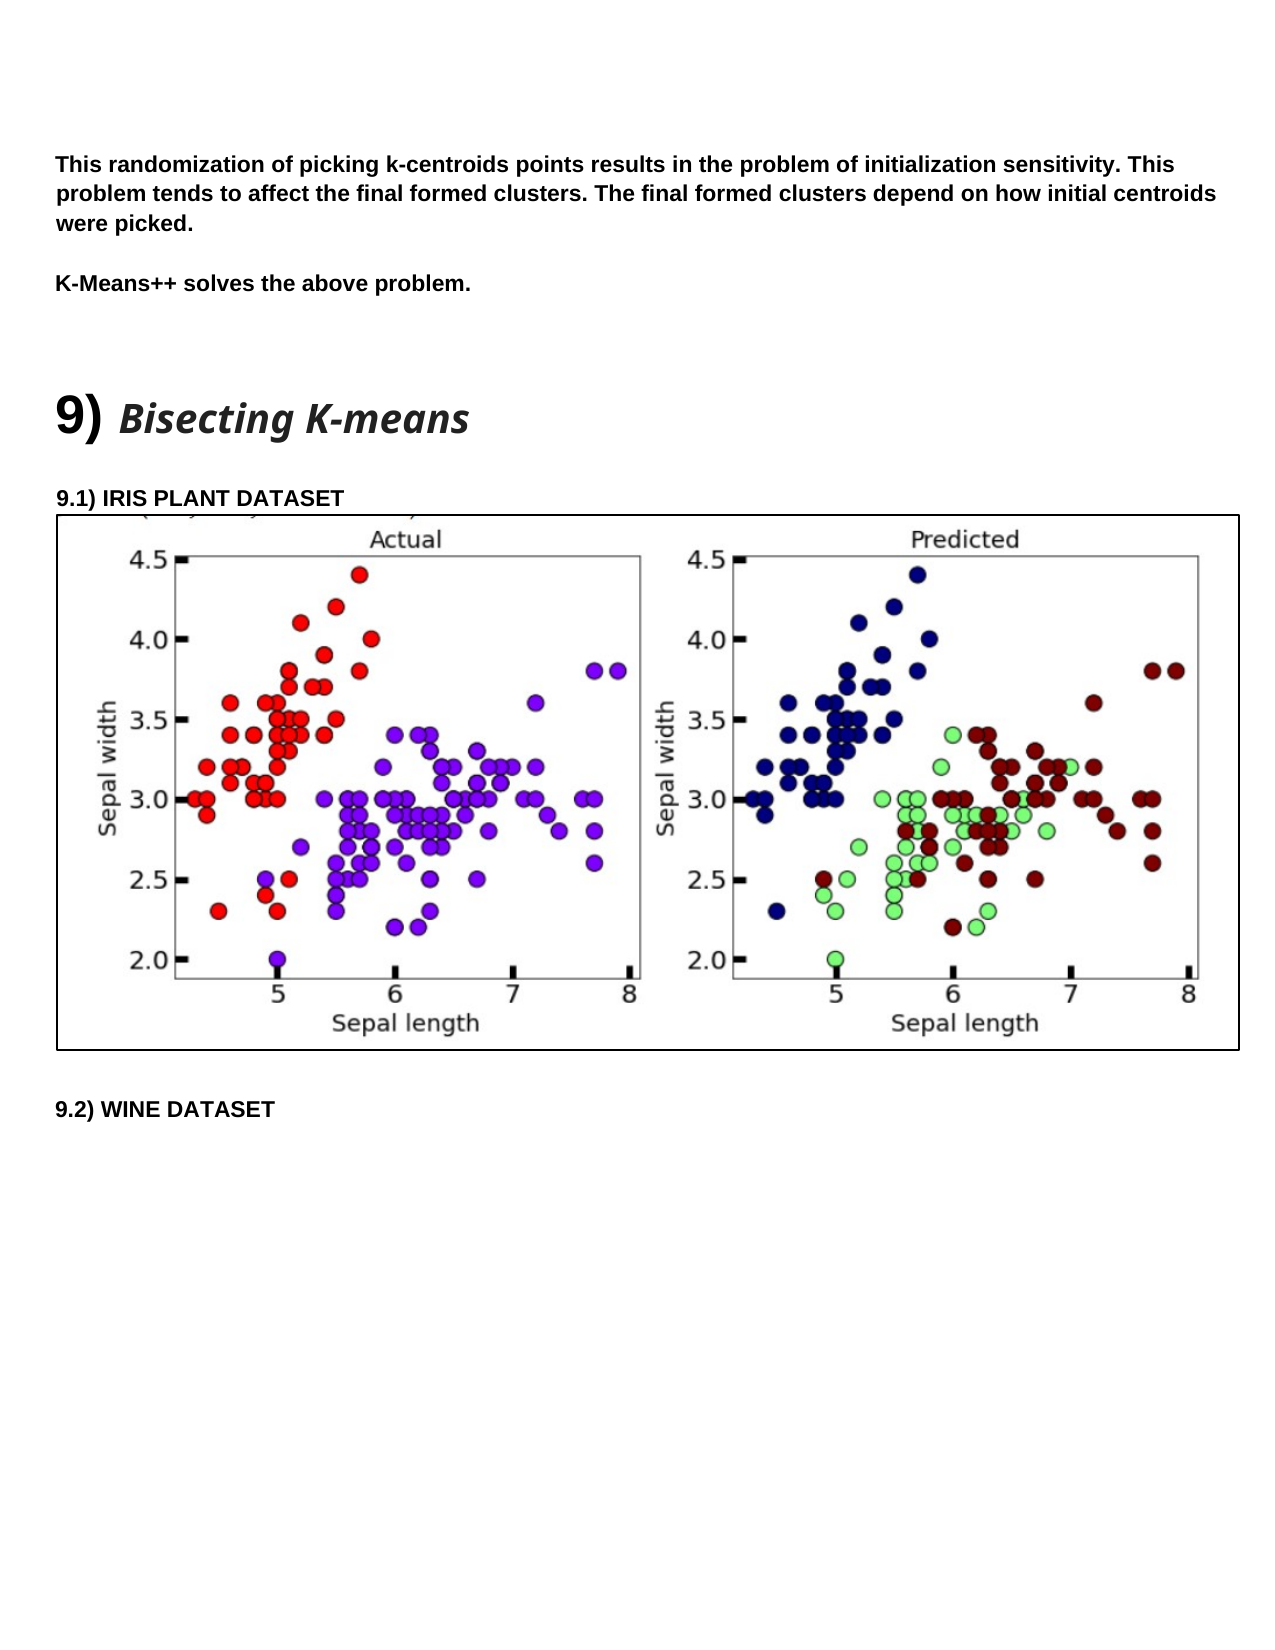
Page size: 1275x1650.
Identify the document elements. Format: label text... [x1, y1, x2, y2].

subtitle Bisecting K-means [55, 376, 1247, 449]
text K-Means++ solves the above problem. [55, 270, 1247, 297]
picture [58, 516, 1238, 1049]
text This randomization of picking k-centroids points results in the problem of initialization sensitivity. This problem tends to affect the final formed clusters. The final formed clusters depend on how initial centroids were picked. [55, 151, 1247, 236]
text 9.2) WINE DATASET [55, 1096, 1247, 1123]
